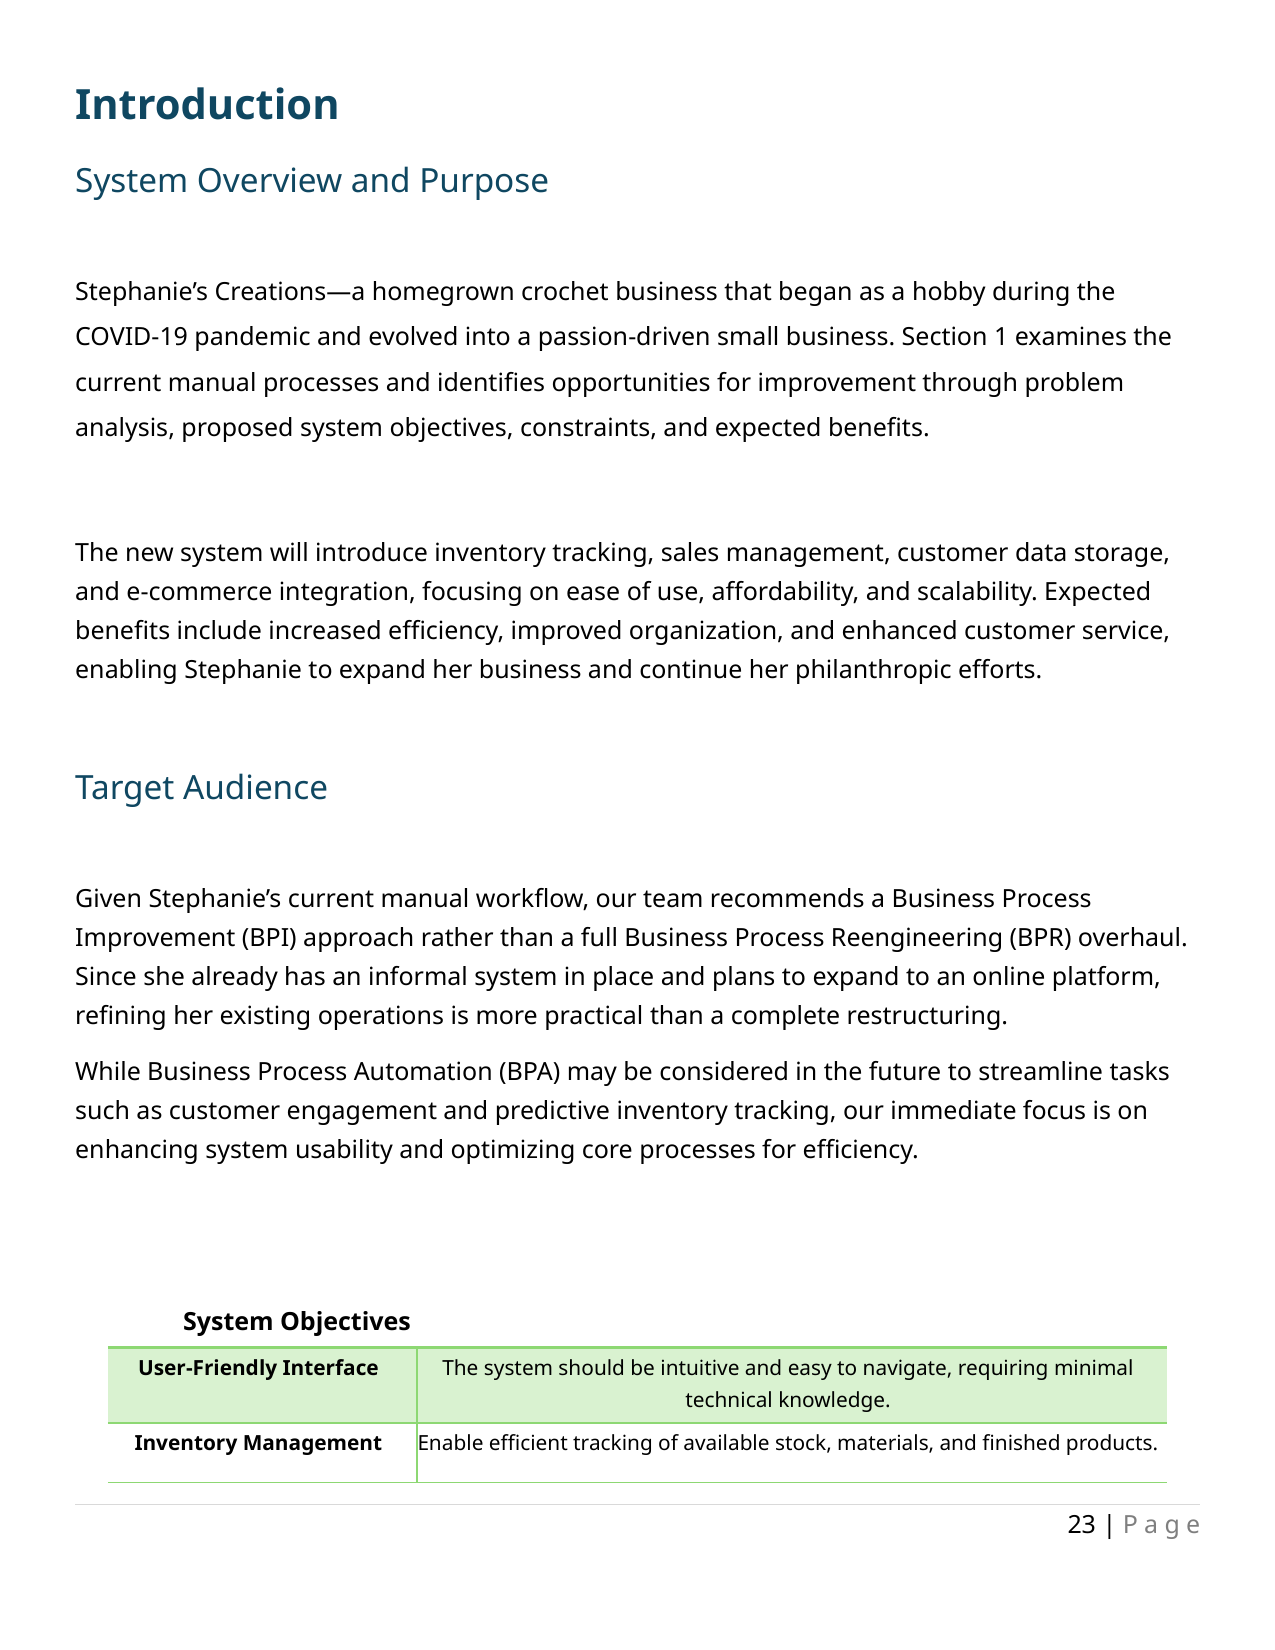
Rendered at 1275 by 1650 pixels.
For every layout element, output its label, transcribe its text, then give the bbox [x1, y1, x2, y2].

table_cell User-Friendly Interface [108, 1349, 416, 1422]
subtitle System Overview and Purpose [75, 157, 1200, 202]
subtitle Introduction [75, 75, 1200, 132]
text Given Stephanie’s current manual workflow, our team recommends a Business Process Improvement (BPI) approach rather than a full Business Process Reengineering (BPR) overhaul. Since she already has an informal system in place and plans to expand to an online platform, refining her existing operations is more practical than a complete restructuring. [75, 880, 1200, 1032]
text The new system will introduce inventory tracking, sales management, customer data storage, and e-commerce integration, focusing on ease of use, affordability, and scalability. Expected benefits include increased efficiency, improved organization, and enhanced customer service, enabling Stephanie to expand her business and continue her philanthropic efforts. [75, 535, 1200, 686]
table_header System Objectives [108, 1299, 1167, 1346]
text Stephanie’s Creations—a homegrown crochet business that began as a hobby during the COVID-19 pandemic and evolved into a passion-driven small business. Section 1 examines the current manual processes and identifies opportunities for improvement through problem analysis, proposed system objectives, constraints, and expected benefits. [75, 273, 1200, 444]
text While Business Process Automation (BPA) may be considered in the future to streamline tasks such as customer engagement and predictive inventory tracking, our immediate focus is on enhancing system usability and optimizing core processes for efficiency. [75, 1053, 1200, 1166]
table_cell Inventory Management [108, 1424, 416, 1482]
table_cell The system should be intuitive and easy to navigate, requiring minimal technical knowledge. [418, 1349, 1167, 1422]
subtitle Target Audience [75, 764, 1200, 809]
table_cell Enable efficient tracking of available stock, materials, and finished products. [418, 1424, 1167, 1482]
